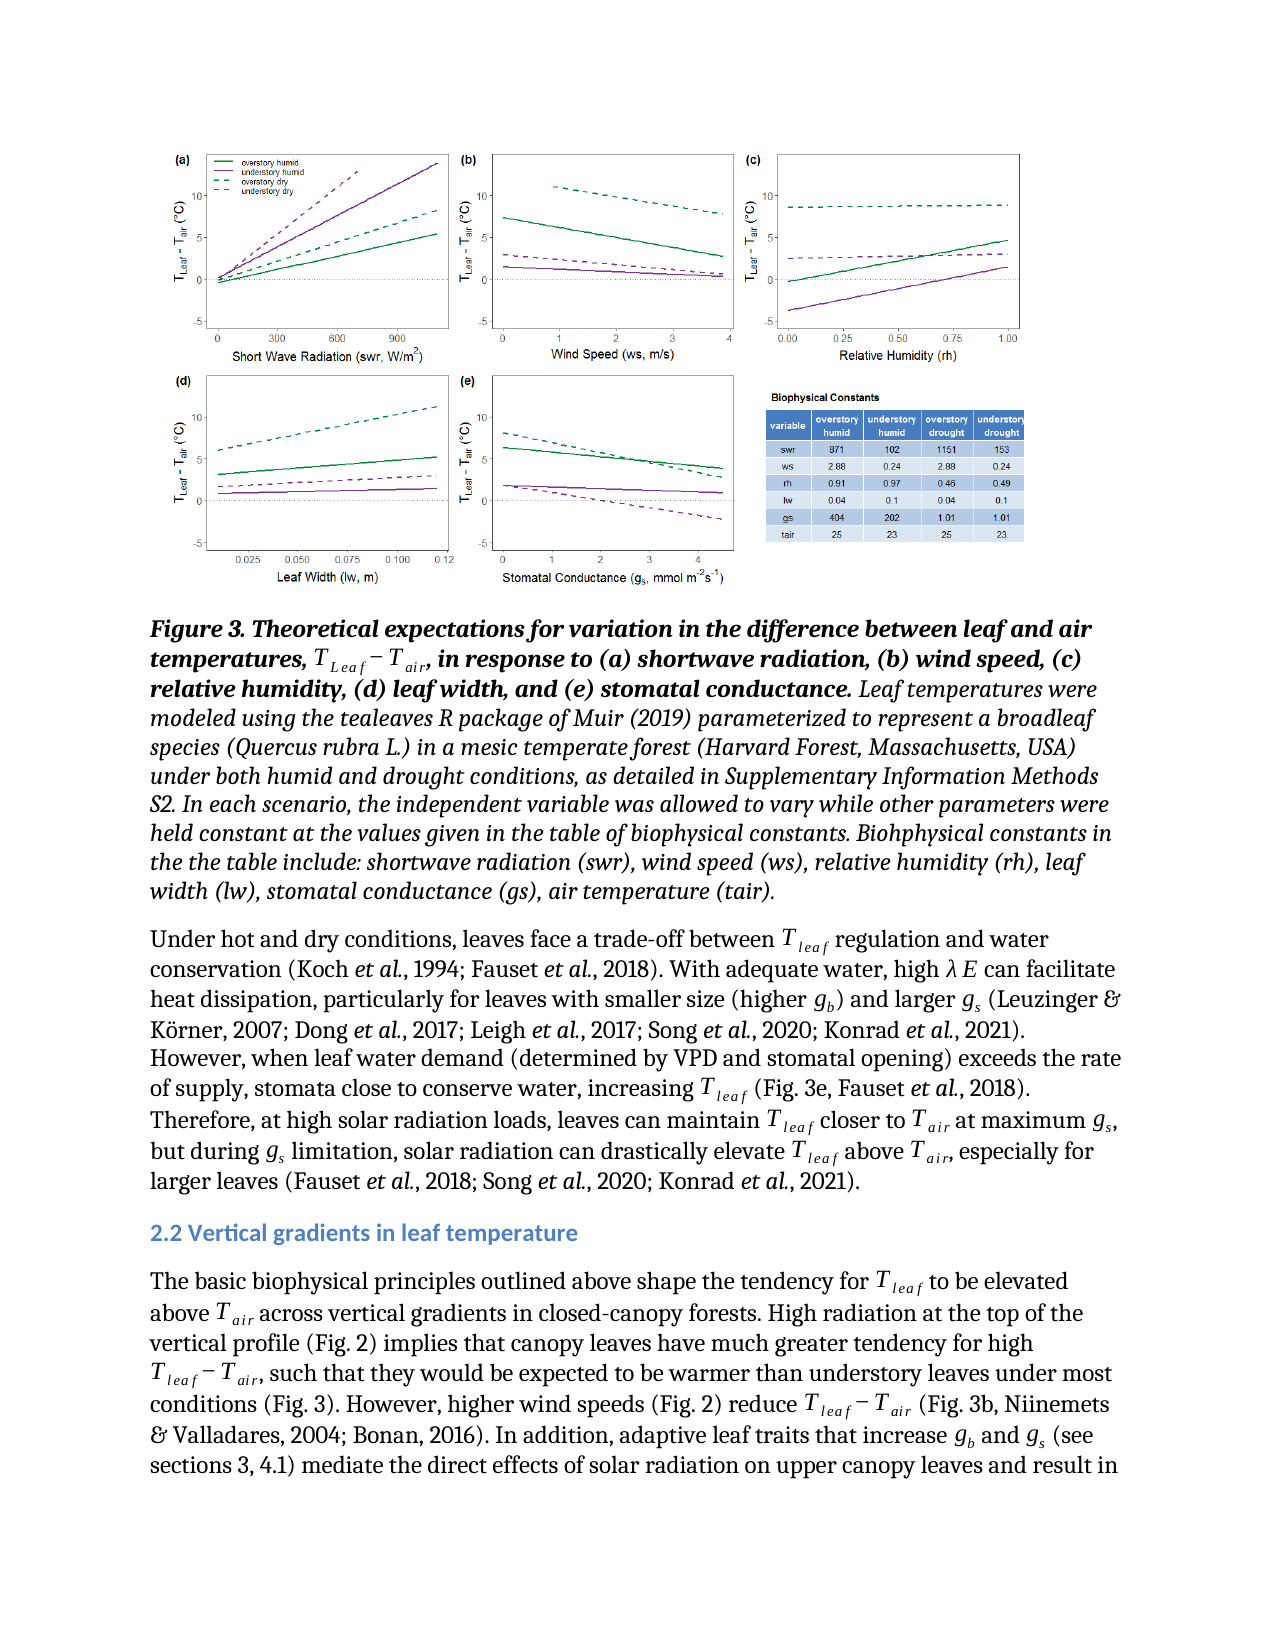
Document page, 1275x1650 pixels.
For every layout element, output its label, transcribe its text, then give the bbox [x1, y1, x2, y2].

text Under hot and dry conditions, leaves face a trade-off between regulation and water conservation (Koch et al., 1994; Fauset et al., 2018). With adequate water, high can facilitate heat dissipation, particularly for leaves with smaller size (higher ) and larger (Leuzinger & Körner, 2007; Dong et al., 2017; Leigh et al., 2017; Song et al., 2020; Konrad et al., 2021). However, when leaf water demand (determined by VPD and stomatal opening) exceeds the rate of supply, stomata close to conserve water, increasing (Fig. 3e, Fauset et al., 2018). Therefore, at high solar radiation loads, leaves can maintain closer to at maximum , but during limitation, solar radiation can drastically elevate above , especially for larger leaves (Fauset et al., 2018; Song et al., 2020; Konrad et al., 2021). [150, 924, 1125, 1196]
text Figure 3. Theoretical expectations for variation in the difference between leaf and air temperatures, , in response to (a) shortwave radiation, (b) wind speed, (c) relative humidity, (d) leaf width, and (e) stomatal conductance. Leaf temperatures were modeled using the tealeaves R package of Muir (2019) parameterized to represent a broadleaf species (Quercus rubra L.) in a mesic temperate forest (Harvard Forest, Massachusetts, USA) under both humid and drought conditions, as detailed in Supplementary Information Methods S2. In each scenario, the independent variable was allowed to vary while other parameters were held constant at the values given in the table of biophysical constants. Biohphysical constants in the the table include: shortwave radiation (swr), wind speed (ws), relative humidity (rh), leaf width (lw), stomatal conductance (gs), air temperature (tair). [150, 615, 1125, 905]
subtitle 2.2 Vertical gradients in leaf temperature [150, 1217, 1125, 1247]
picture [168, 150, 1044, 595]
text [150, 1266, 1125, 1480]
